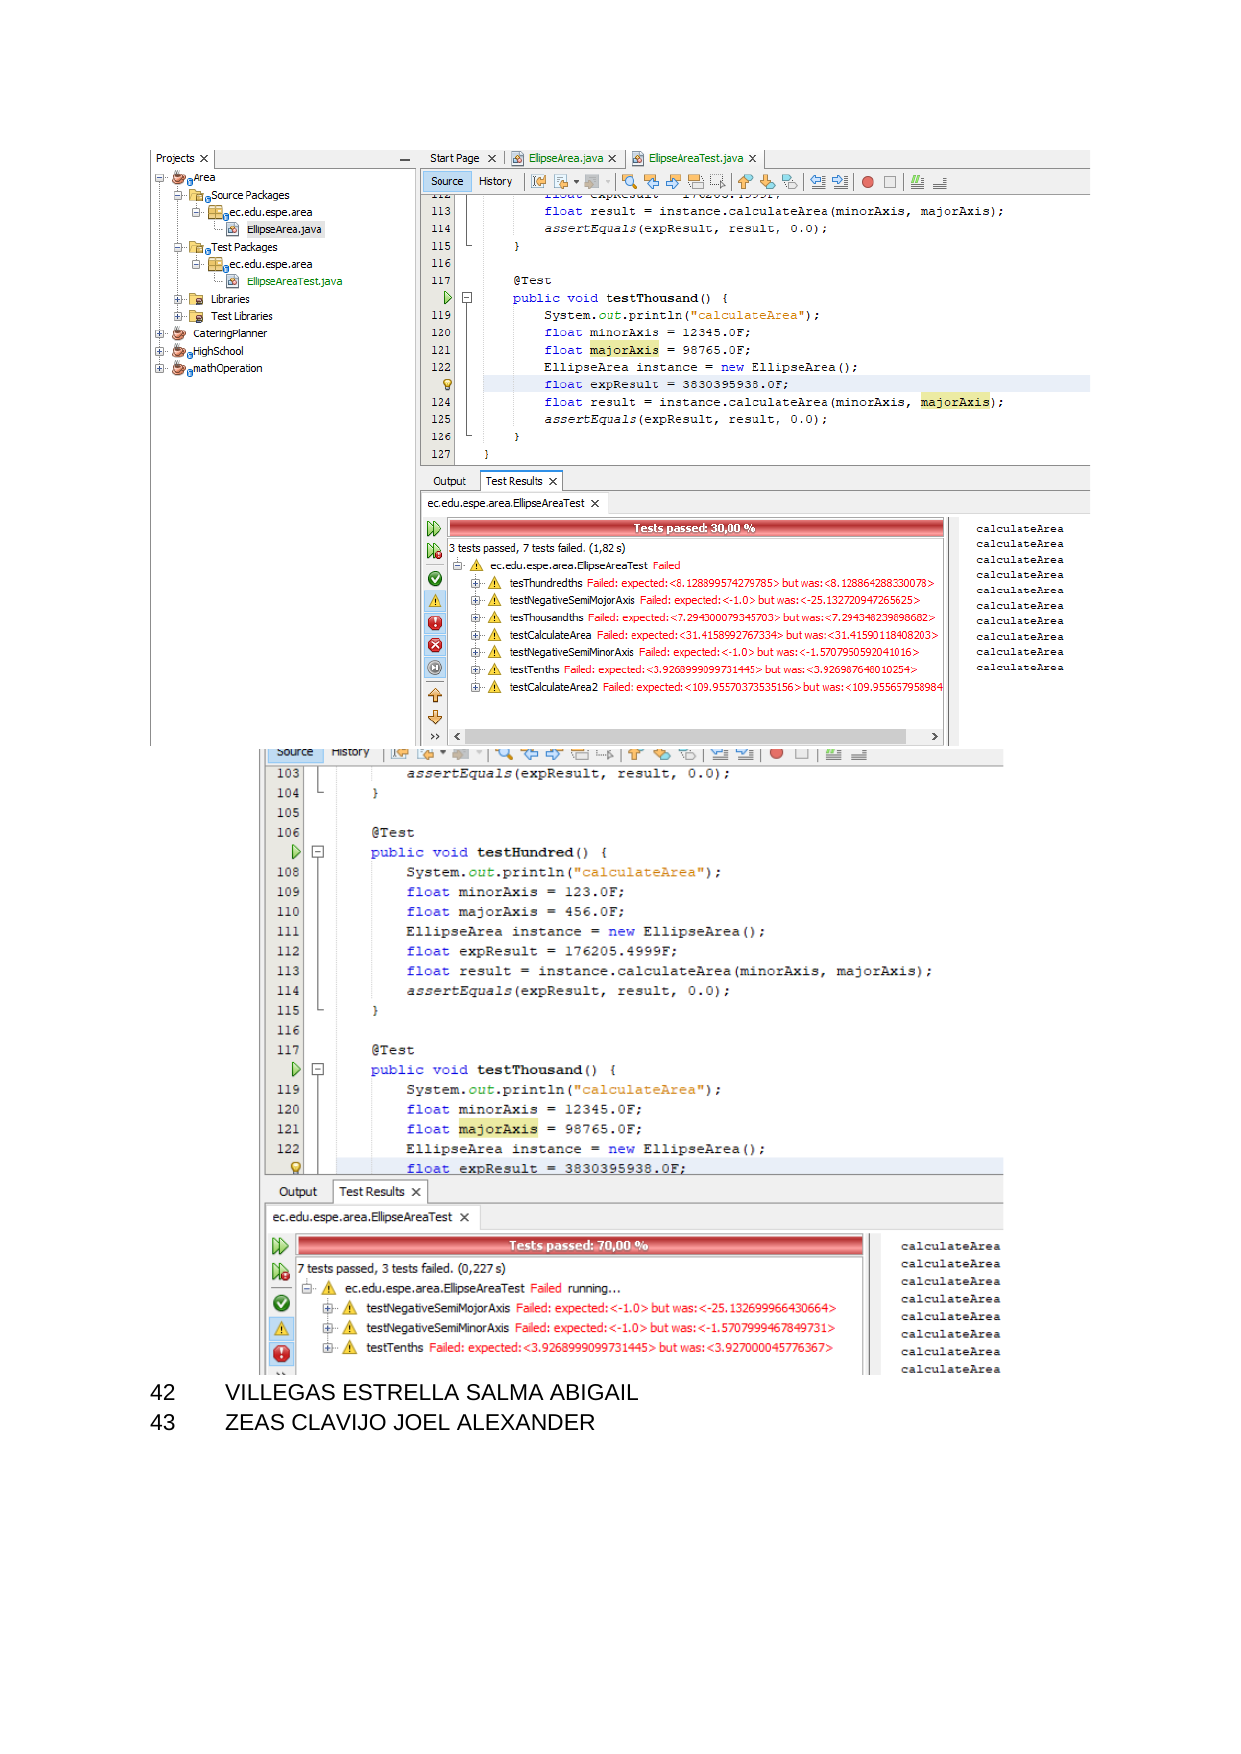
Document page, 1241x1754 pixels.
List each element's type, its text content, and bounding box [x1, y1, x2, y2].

picture [150, 150, 1091, 746]
picture [236, 749, 1004, 1375]
text 43 ZEAS CLAVIJO JOEL ALEXANDER [150, 1409, 1090, 1435]
text 42 VILLEGAS ESTRELLA SALMA ABIGAIL [150, 1379, 1090, 1405]
